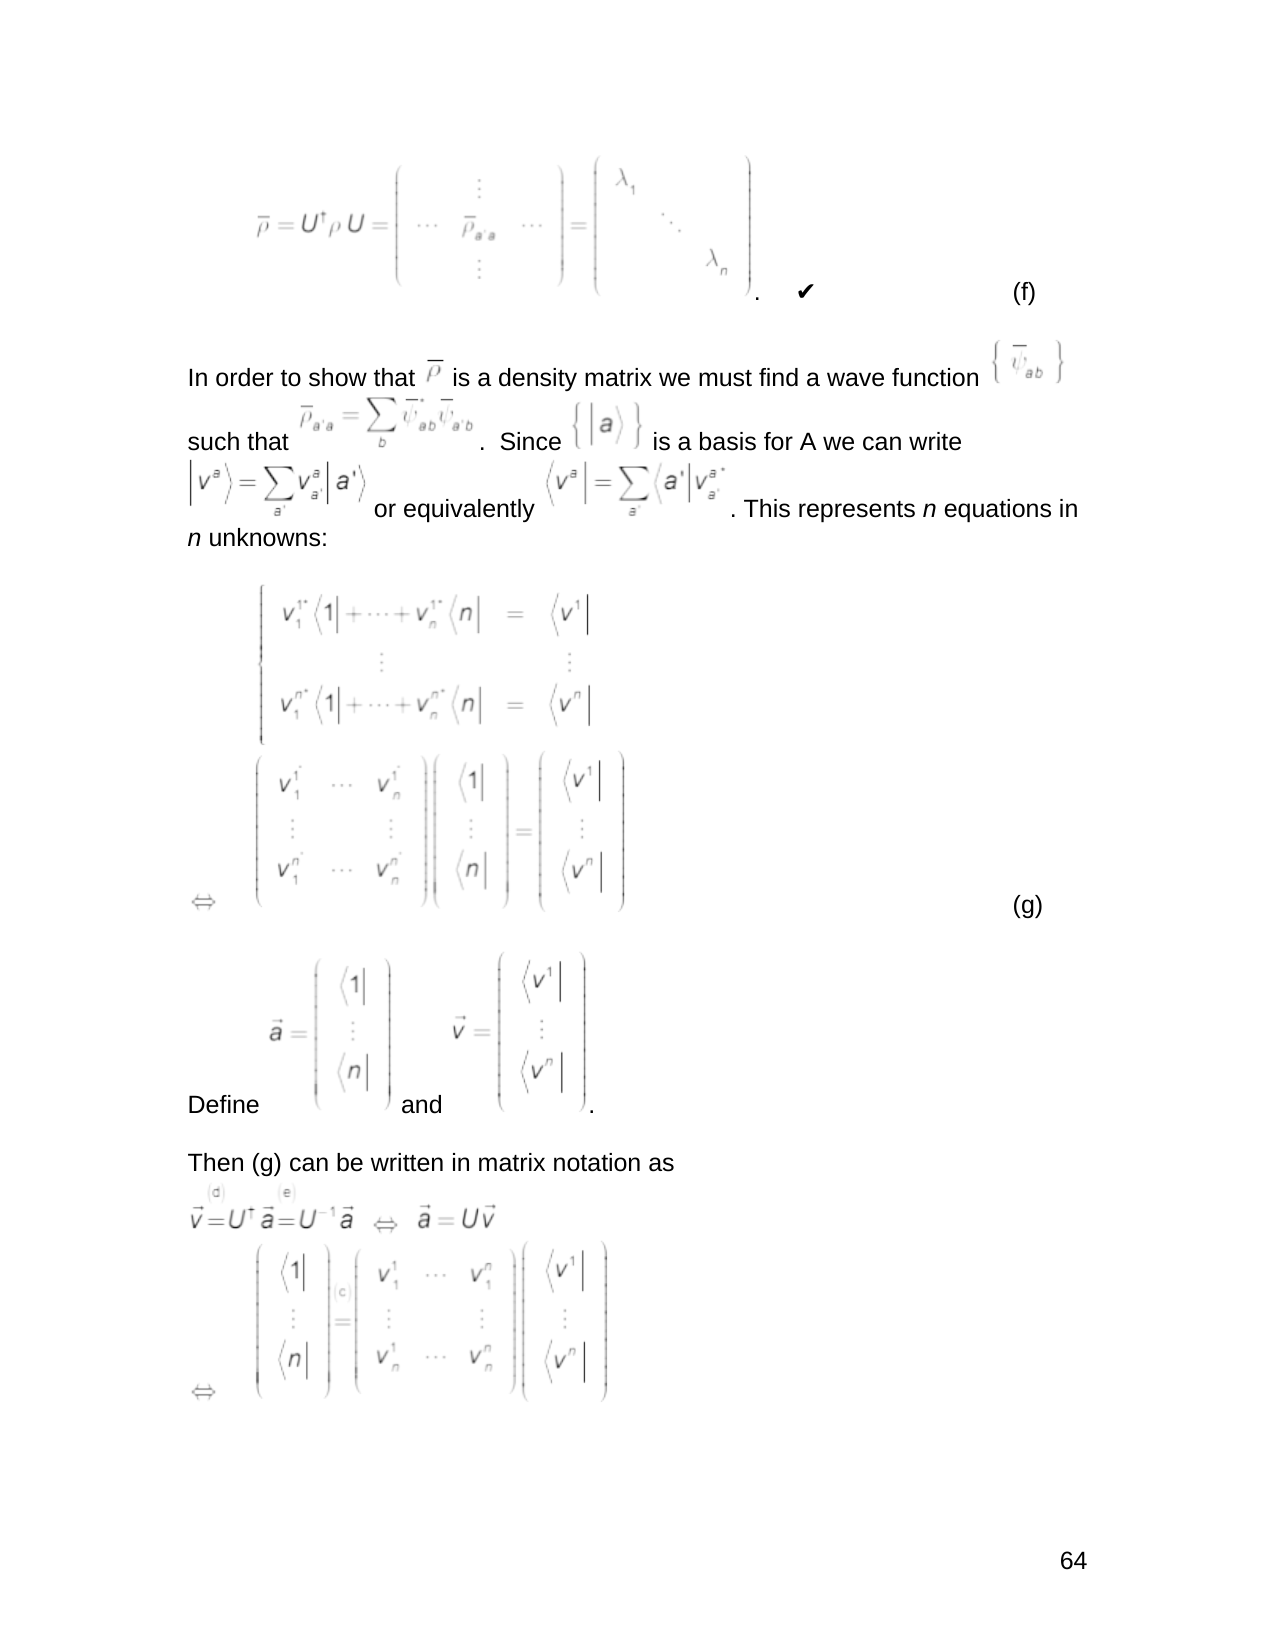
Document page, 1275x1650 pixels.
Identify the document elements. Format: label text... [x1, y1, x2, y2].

text Define and . [187, 947, 1087, 1119]
text In order to show that is a density matrix we must find a wave function such that . Since is a basis for A we can write or equivalently . This represents n equations in n unknowns: [187, 336, 1087, 552]
text . ✔ (f) [187, 150, 1087, 307]
text (g) [187, 747, 1087, 919]
text Then (g) can be written in matrix notation as [187, 1148, 1087, 1177]
